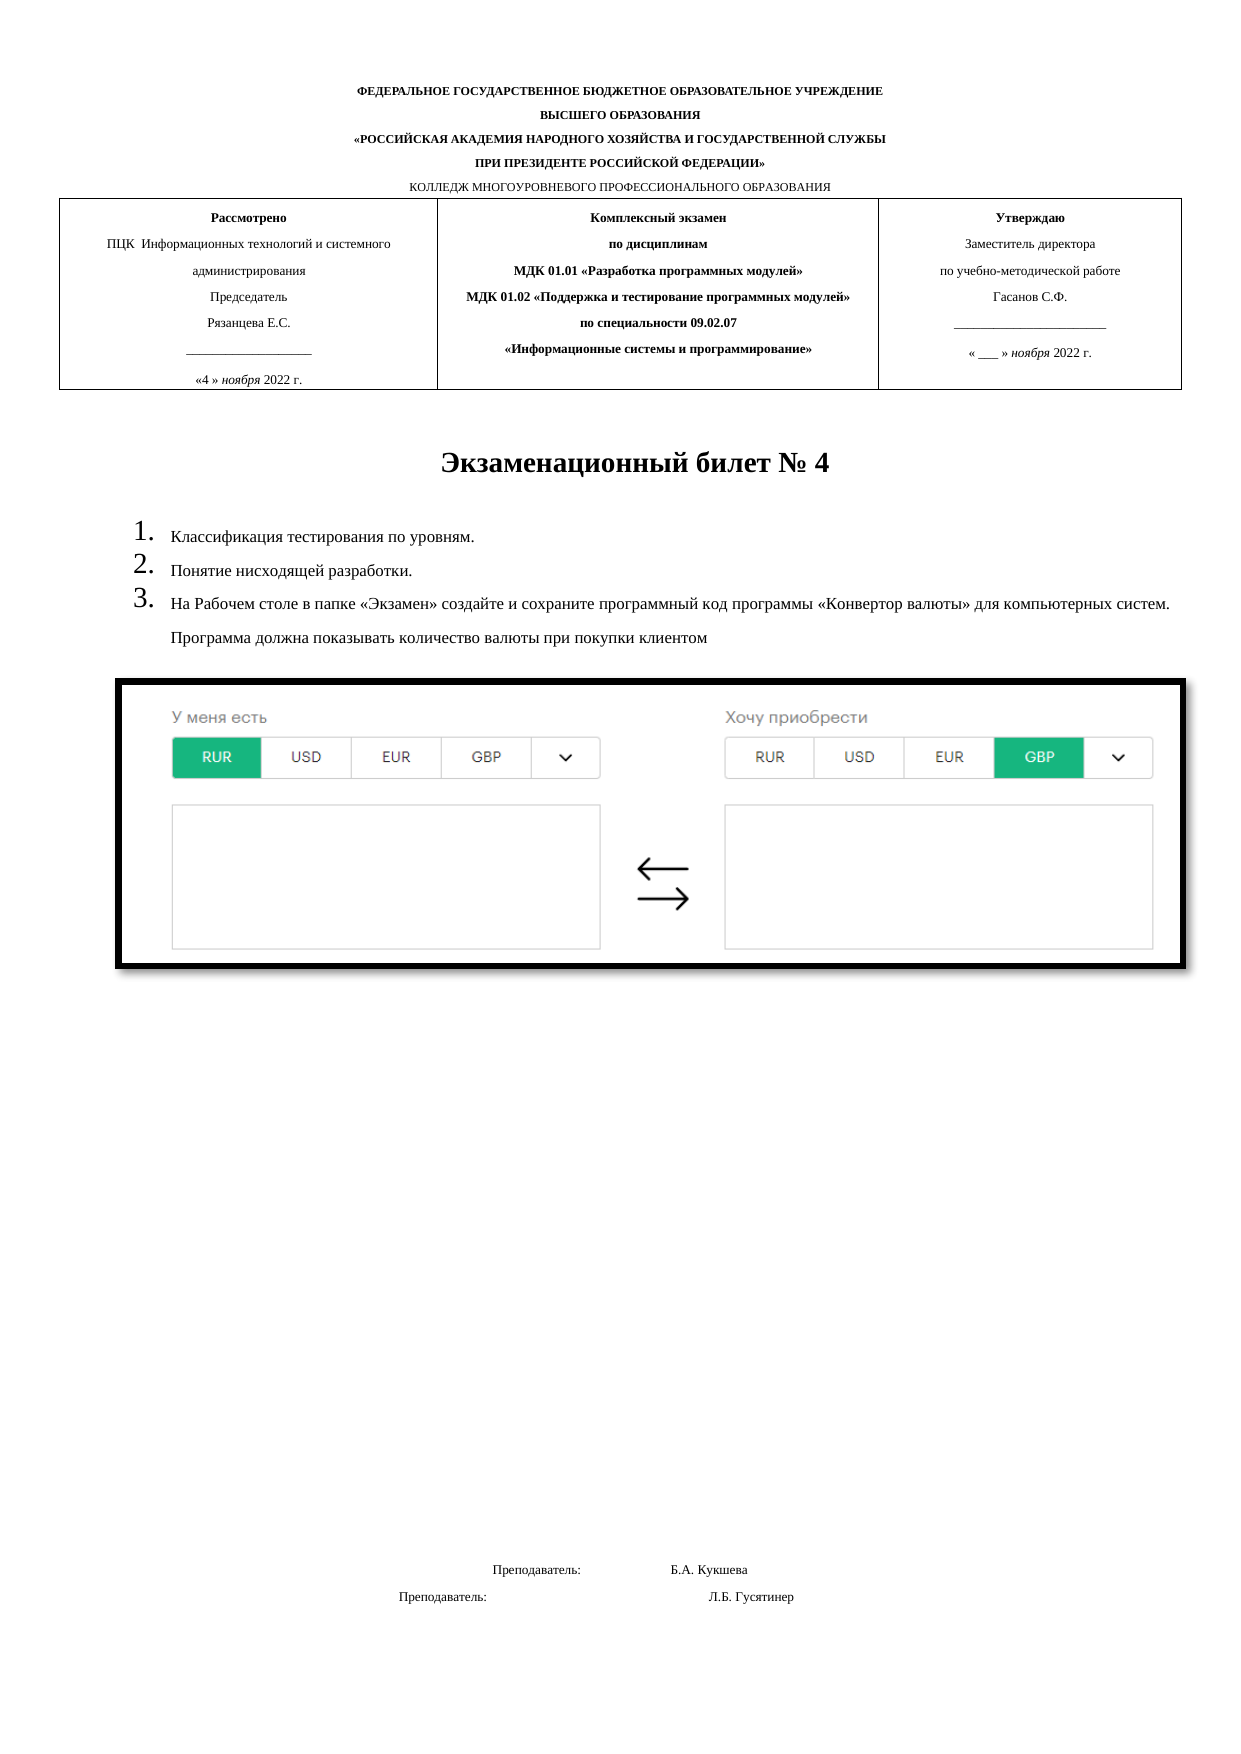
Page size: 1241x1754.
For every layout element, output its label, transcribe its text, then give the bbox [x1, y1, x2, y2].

list Понятие нисходящей разработки. [133, 546, 1181, 580]
list Классификация тестирования по уровням. [133, 513, 1181, 546]
picture [122, 685, 1180, 963]
text Экзаменационный билет № 4 [88, 446, 1181, 479]
list На Рабочем столе в папке «Экзамен» создайте и сохраните программный код программы «Конвертор валюты» для компьютерных систем. Программа должна показывать количество валюты при покупки клиентом [133, 580, 1181, 647]
